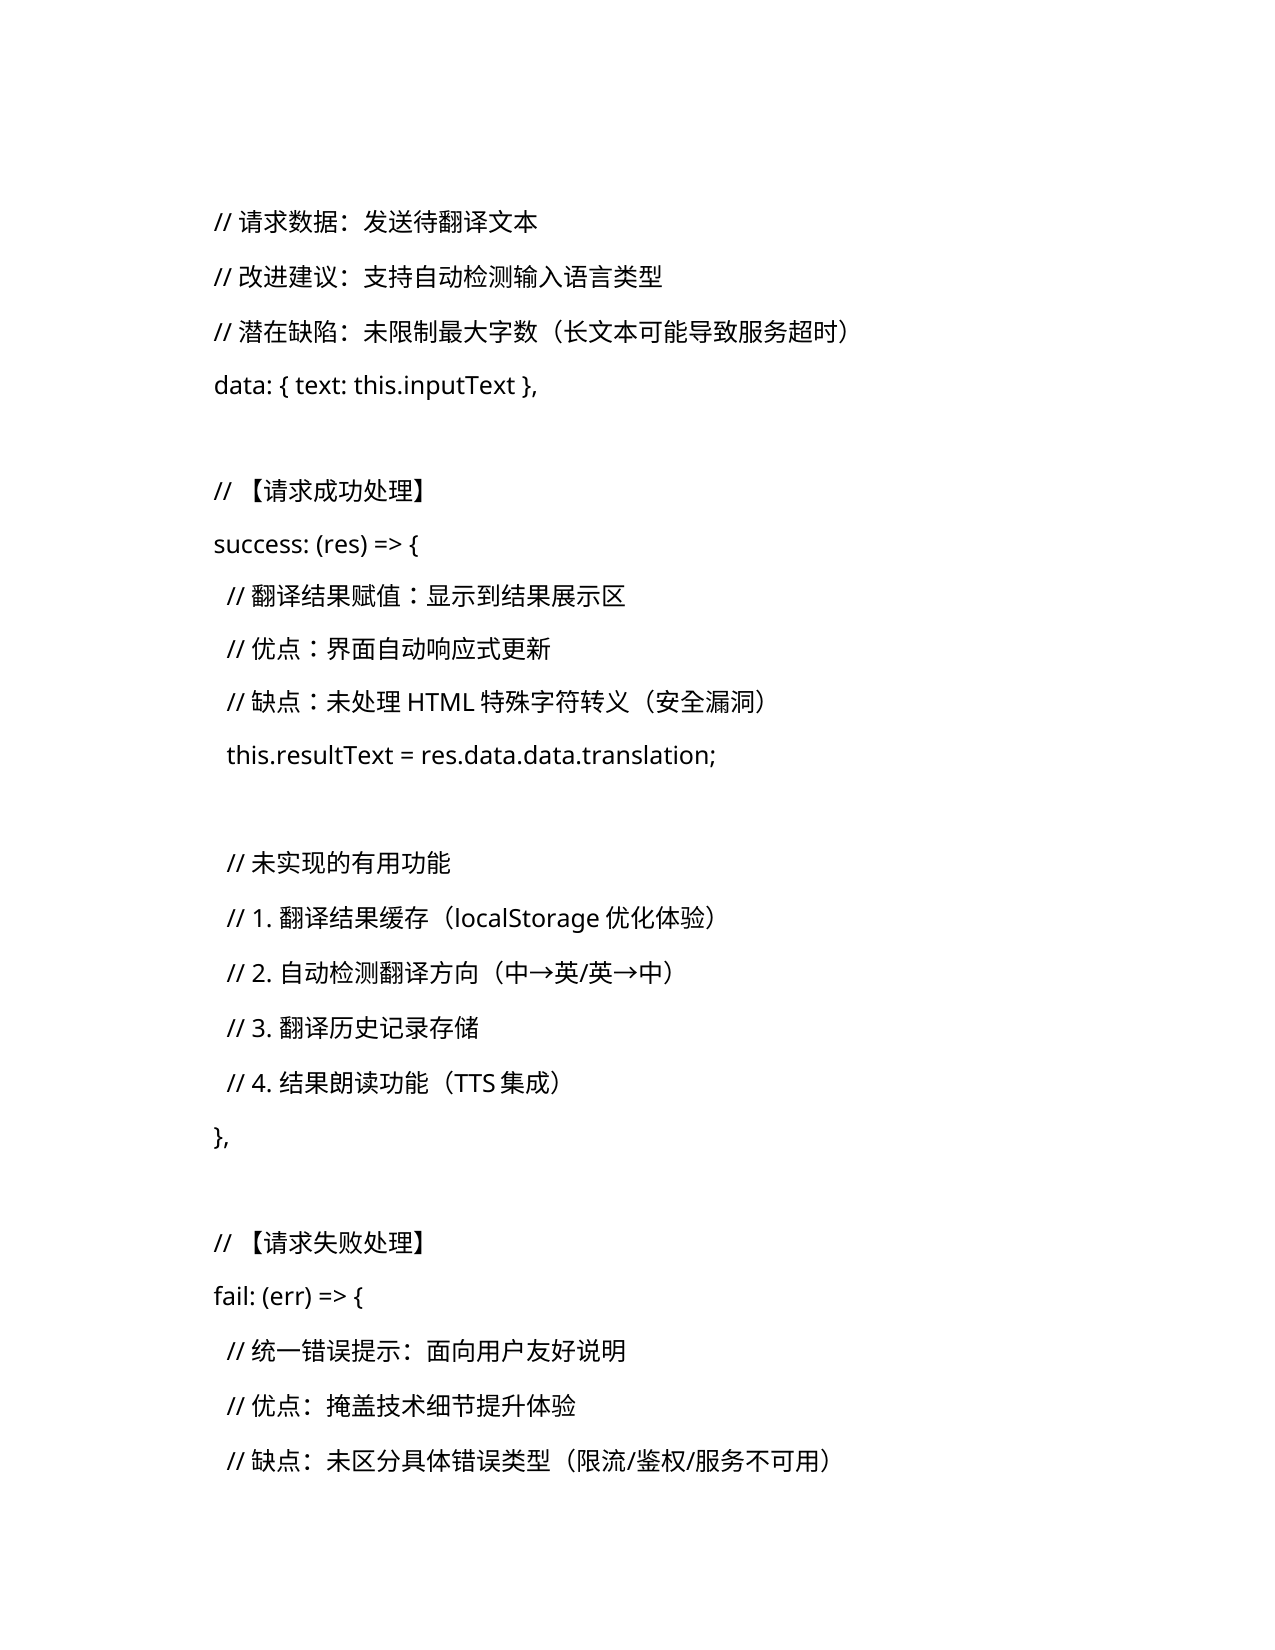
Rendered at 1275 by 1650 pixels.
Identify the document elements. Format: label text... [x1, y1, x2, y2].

text // 优点：掩盖技术细节提升体验 [187, 1387, 1087, 1423]
text // 2. 自动检测翻译方向（中→英/英→中） [187, 953, 1087, 989]
text this.resultText = res.data.data.translation; [187, 737, 1087, 772]
text // 1. 翻译结果缓存（localStorage优化体验） [187, 898, 1087, 934]
text data: { text: this.inputText }, [187, 368, 1087, 402]
text // 3. 翻译历史记录存储 [187, 1008, 1087, 1044]
text // 统一错误提示：面向用户友好说明 [187, 1332, 1087, 1368]
text // 缺点：未区分具体错误类型（限流/鉴权/服务不可用） [187, 1442, 1087, 1478]
text // 【请求成功处理】 [187, 473, 1087, 507]
text // 优点：界面自动响应式更新 [187, 632, 1087, 666]
text // 潜在缺陷：未限制最大字数（长文本可能导致服务超时） [187, 313, 1087, 349]
text success: (res) => { [187, 526, 1087, 560]
text // 【请求失败处理】 [187, 1224, 1087, 1260]
text }, [187, 1118, 1087, 1152]
text // 翻译结果赋值：显示到结果展示区 [187, 579, 1087, 613]
text fail: (err) => { [187, 1279, 1087, 1313]
text // 未实现的有用功能 [187, 843, 1087, 879]
text // 缺点：未处理HTML特殊字符转义（安全漏洞） [187, 685, 1087, 719]
text // 改进建议：支持自动检测输入语言类型 [187, 258, 1087, 294]
text // 4. 结果朗读功能（TTS集成） [187, 1063, 1087, 1099]
text // 请求数据：发送待翻译文本 [187, 203, 1087, 239]
